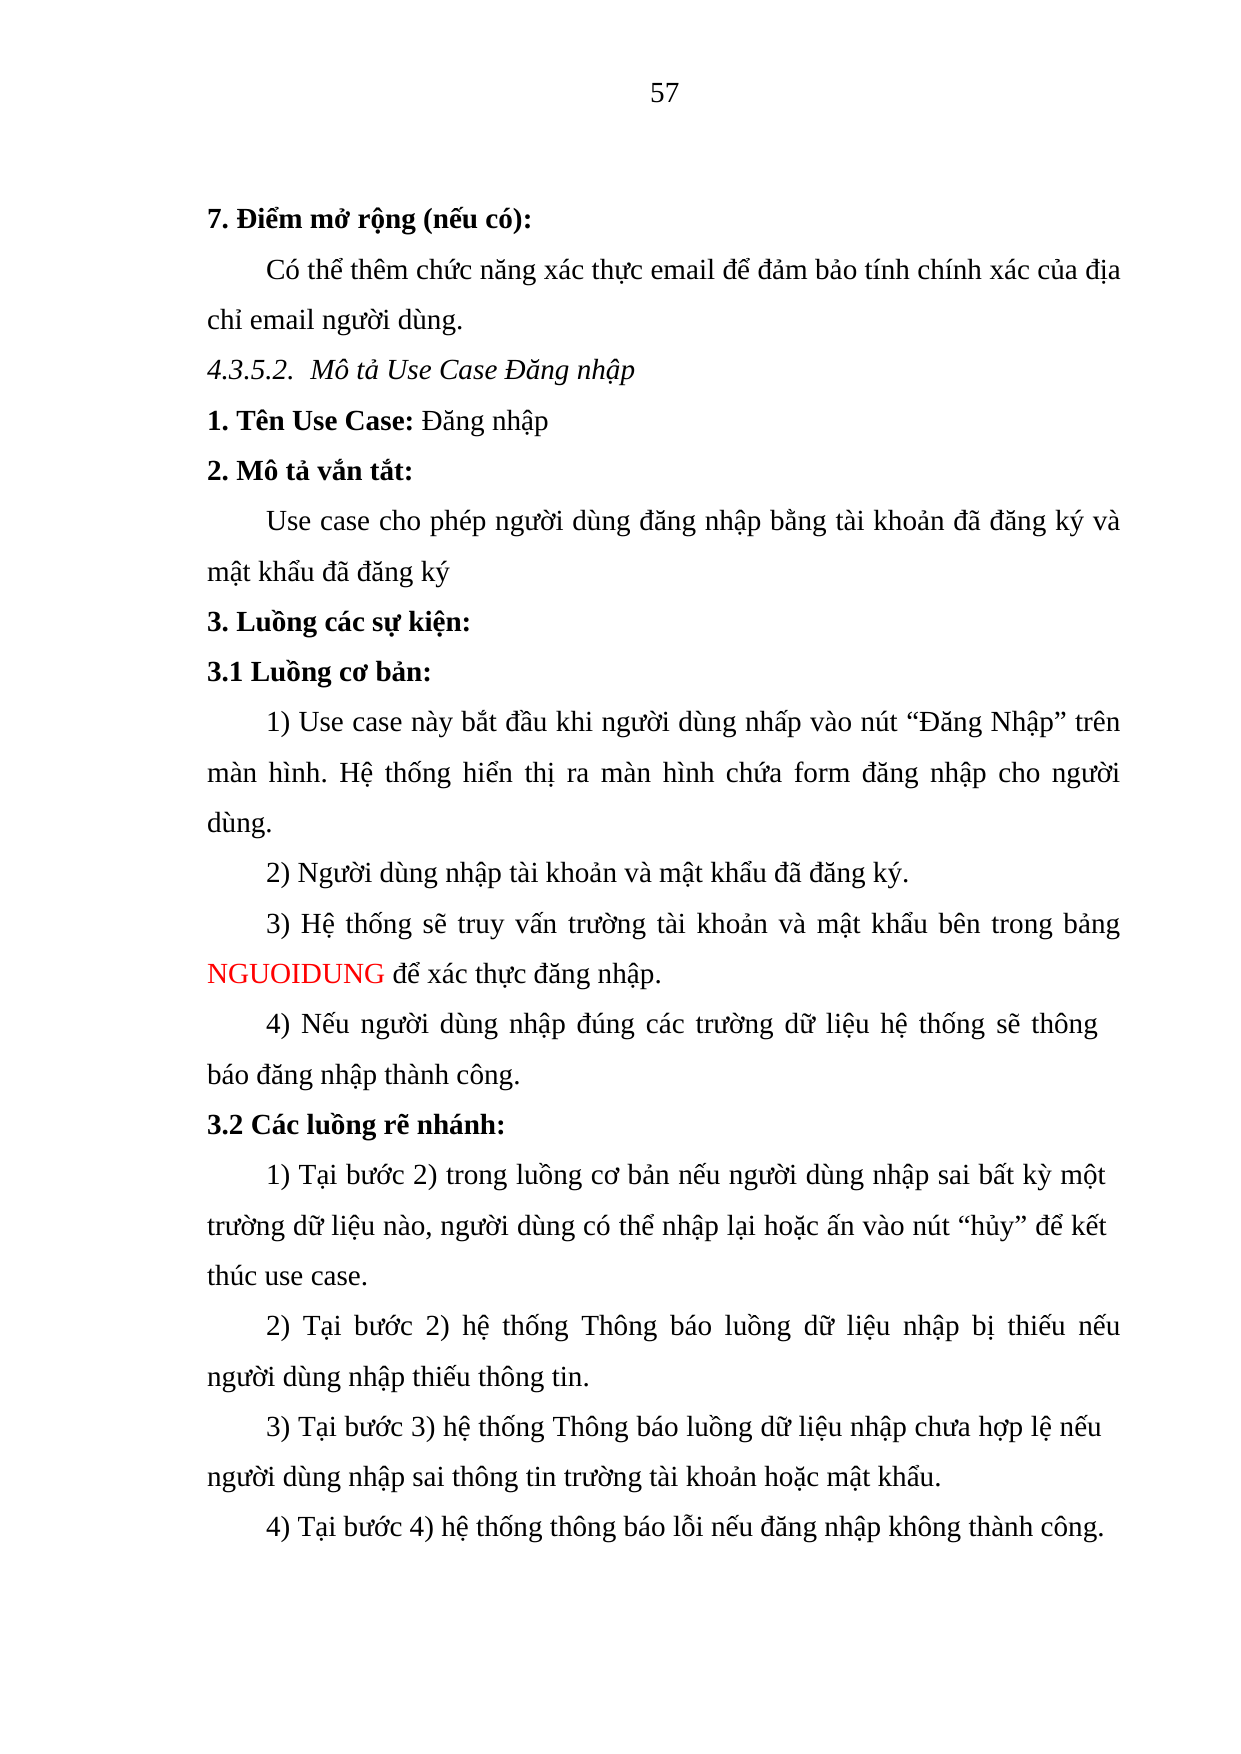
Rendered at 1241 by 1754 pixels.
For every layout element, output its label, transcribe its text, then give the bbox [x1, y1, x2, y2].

text 3. Luồng các sự kiện: [207, 604, 1122, 637]
text 7. Điểm mở rộng (nếu có): [207, 201, 1122, 235]
text 2) Tại bước 2) hệ thống Thông báo luồng dữ liệu nhập bị thiếu nếu người dùng nhập thiếu thông tin. [207, 1308, 1122, 1392]
text 3.1 Luồng cơ bản: [207, 654, 1122, 688]
subtitle Mô tả Use Case Đăng nhập [207, 352, 1122, 386]
text 4) Tại bước 4) hệ thống thông báo lỗi nếu đăng nhập không thành công. [207, 1509, 1122, 1543]
text 2. Mô tả vắn tắt: [207, 453, 1122, 487]
text 4) Nếu người dùng nhập đúng các trường dữ liệu hệ thống sẽ thông báo đăng nhập thành công. [207, 1006, 1099, 1090]
text 3.2 Các luồng rẽ nhánh: [207, 1107, 1122, 1141]
text 1) Tại bước 2) trong luồng cơ bản nếu người dùng nhập sai bất kỳ một trường dữ liệu nào, người dùng có thể nhập lại hoặc ấn vào nút “hủy” để kết thúc use case. [207, 1157, 1108, 1292]
text Use case cho phép người dùng đăng nhập bằng tài khoản đã đăng ký và mật khẩu đã đăng ký [207, 503, 1122, 587]
text 1) Use case này bắt đầu khi người dùng nhấp vào nút “Đăng Nhập” trên màn hình. Hệ thống hiển thị ra màn hình chứa form đăng nhập cho người dùng. [207, 704, 1122, 839]
text 2) Người dùng nhập tài khoản và mật khẩu đã đăng ký. [207, 856, 1122, 889]
text Có thể thêm chức năng xác thực email để đảm bảo tính chính xác của địa chỉ email người dùng. [207, 252, 1122, 336]
text 3) Tại bước 3) hệ thống Thông báo luồng dữ liệu nhập chưa hợp lệ nếu người dùng nhập sai thông tin trường tài khoản hoặc mật khẩu. [207, 1409, 1104, 1493]
text 1. Tên Use Case: Đăng nhập [207, 403, 1122, 436]
text 3) Hệ thống sẽ truy vấn trường tài khoản và mật khẩu bên trong bảng NGUOIDUNG để xác thực đăng nhập. [207, 906, 1122, 990]
